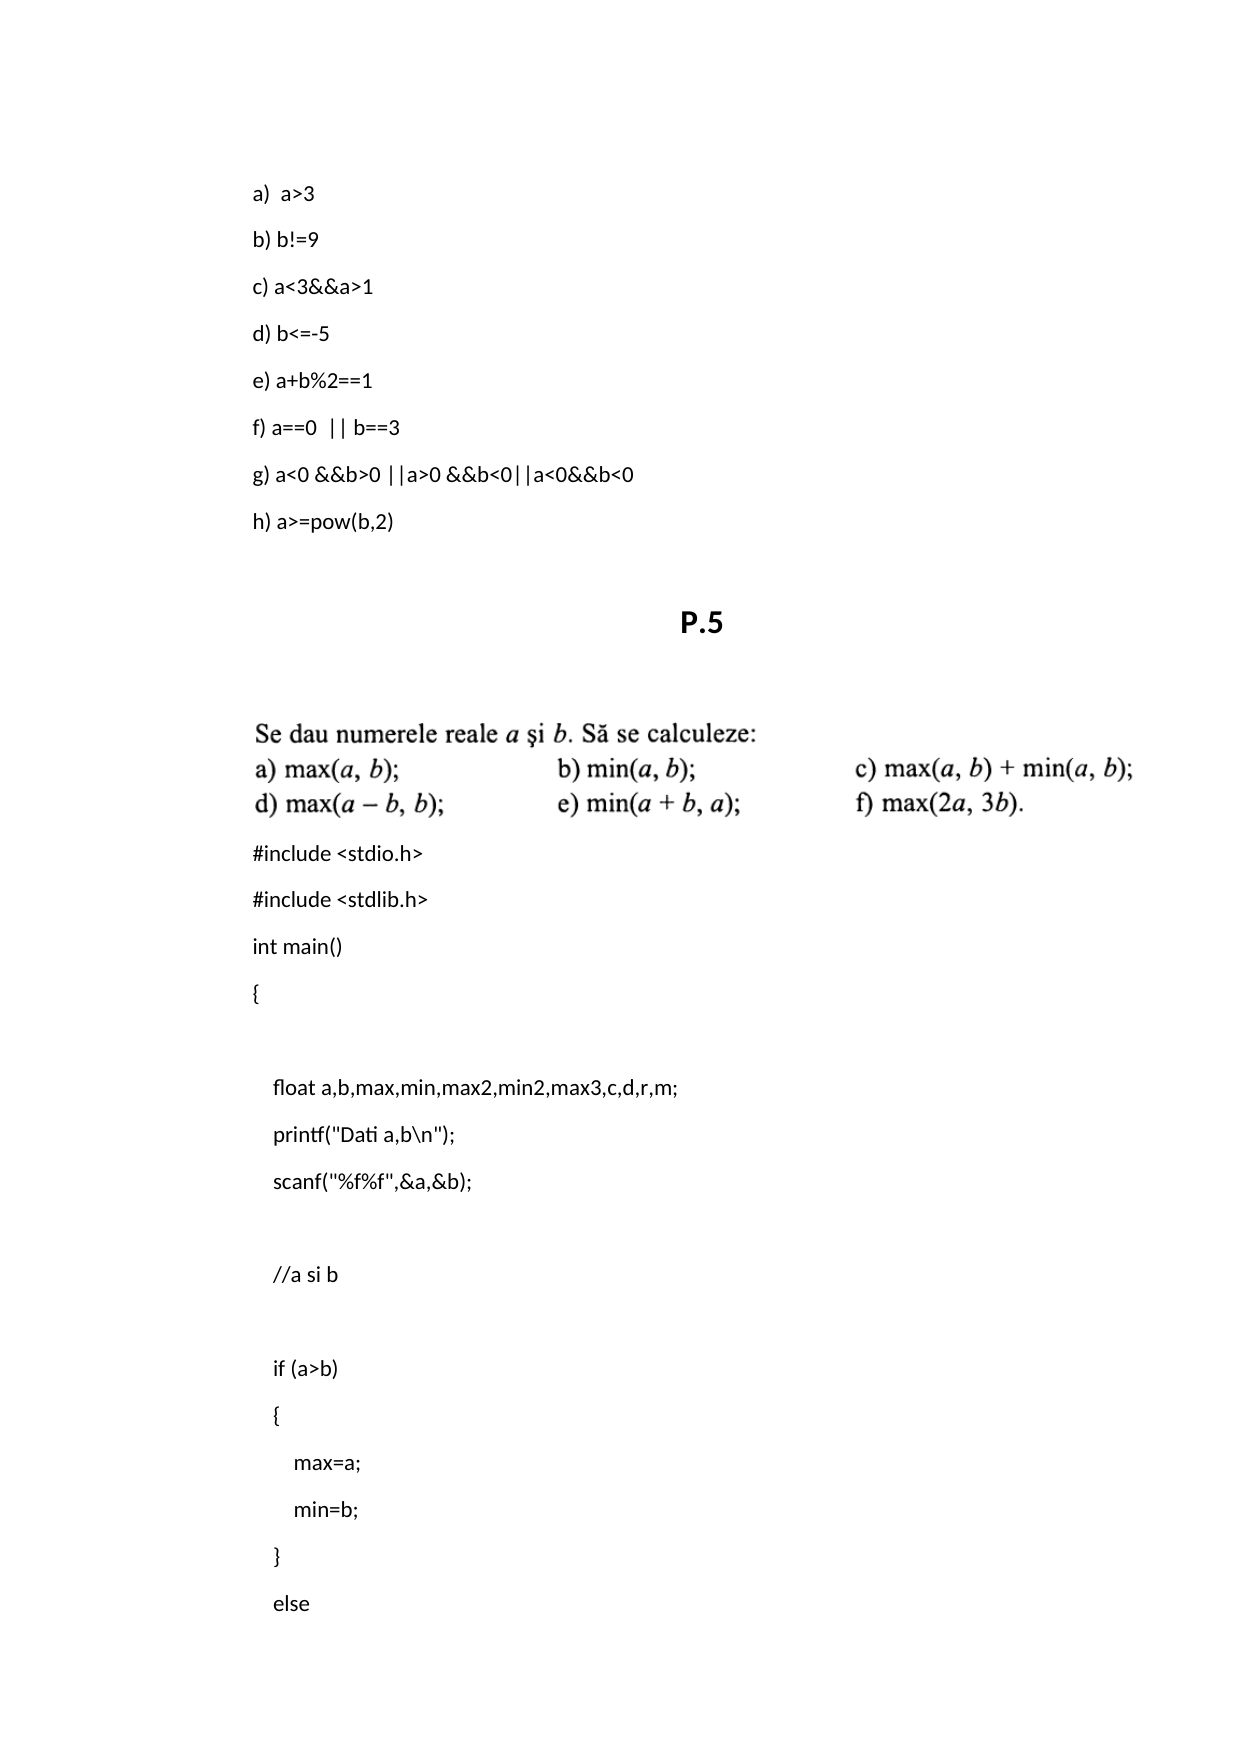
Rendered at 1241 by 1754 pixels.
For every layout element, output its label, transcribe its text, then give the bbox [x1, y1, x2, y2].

text g) a<0 &&b>0 ||a>0 &&b<0||a<0&&b<0 [252, 460, 1152, 488]
text printf("Dati a,b\n"); [252, 1120, 1152, 1148]
text { [252, 979, 1152, 1007]
text int main() [252, 932, 1152, 960]
text e) a+b%2==1 [252, 366, 1152, 394]
text d) b<=-5 [252, 319, 1152, 347]
text #include <stdio.h> [252, 839, 1152, 867]
text b) b!=9 [252, 226, 1152, 254]
text h) a>=pow(b,2) [252, 507, 1152, 535]
text //a si b [252, 1261, 1152, 1288]
text else [252, 1589, 1152, 1617]
text } [252, 1542, 1152, 1570]
text if (a>b) [252, 1354, 1152, 1382]
text a) a>3 [252, 179, 1152, 207]
text f) a==0 || b==3 [252, 413, 1152, 441]
picture [252, 721, 1227, 820]
text { [252, 1401, 1152, 1429]
text scanf("%f%f",&a,&b); [252, 1167, 1152, 1195]
text P.5 [252, 601, 1152, 641]
text #include <stdlib.h> [252, 886, 1152, 913]
text max=a; [252, 1448, 1152, 1476]
text c) a<3&&a>1 [252, 272, 1152, 301]
text float a,b,max,min,max2,min2,max3,c,d,r,m; [252, 1073, 1152, 1101]
text min=b; [252, 1495, 1152, 1523]
